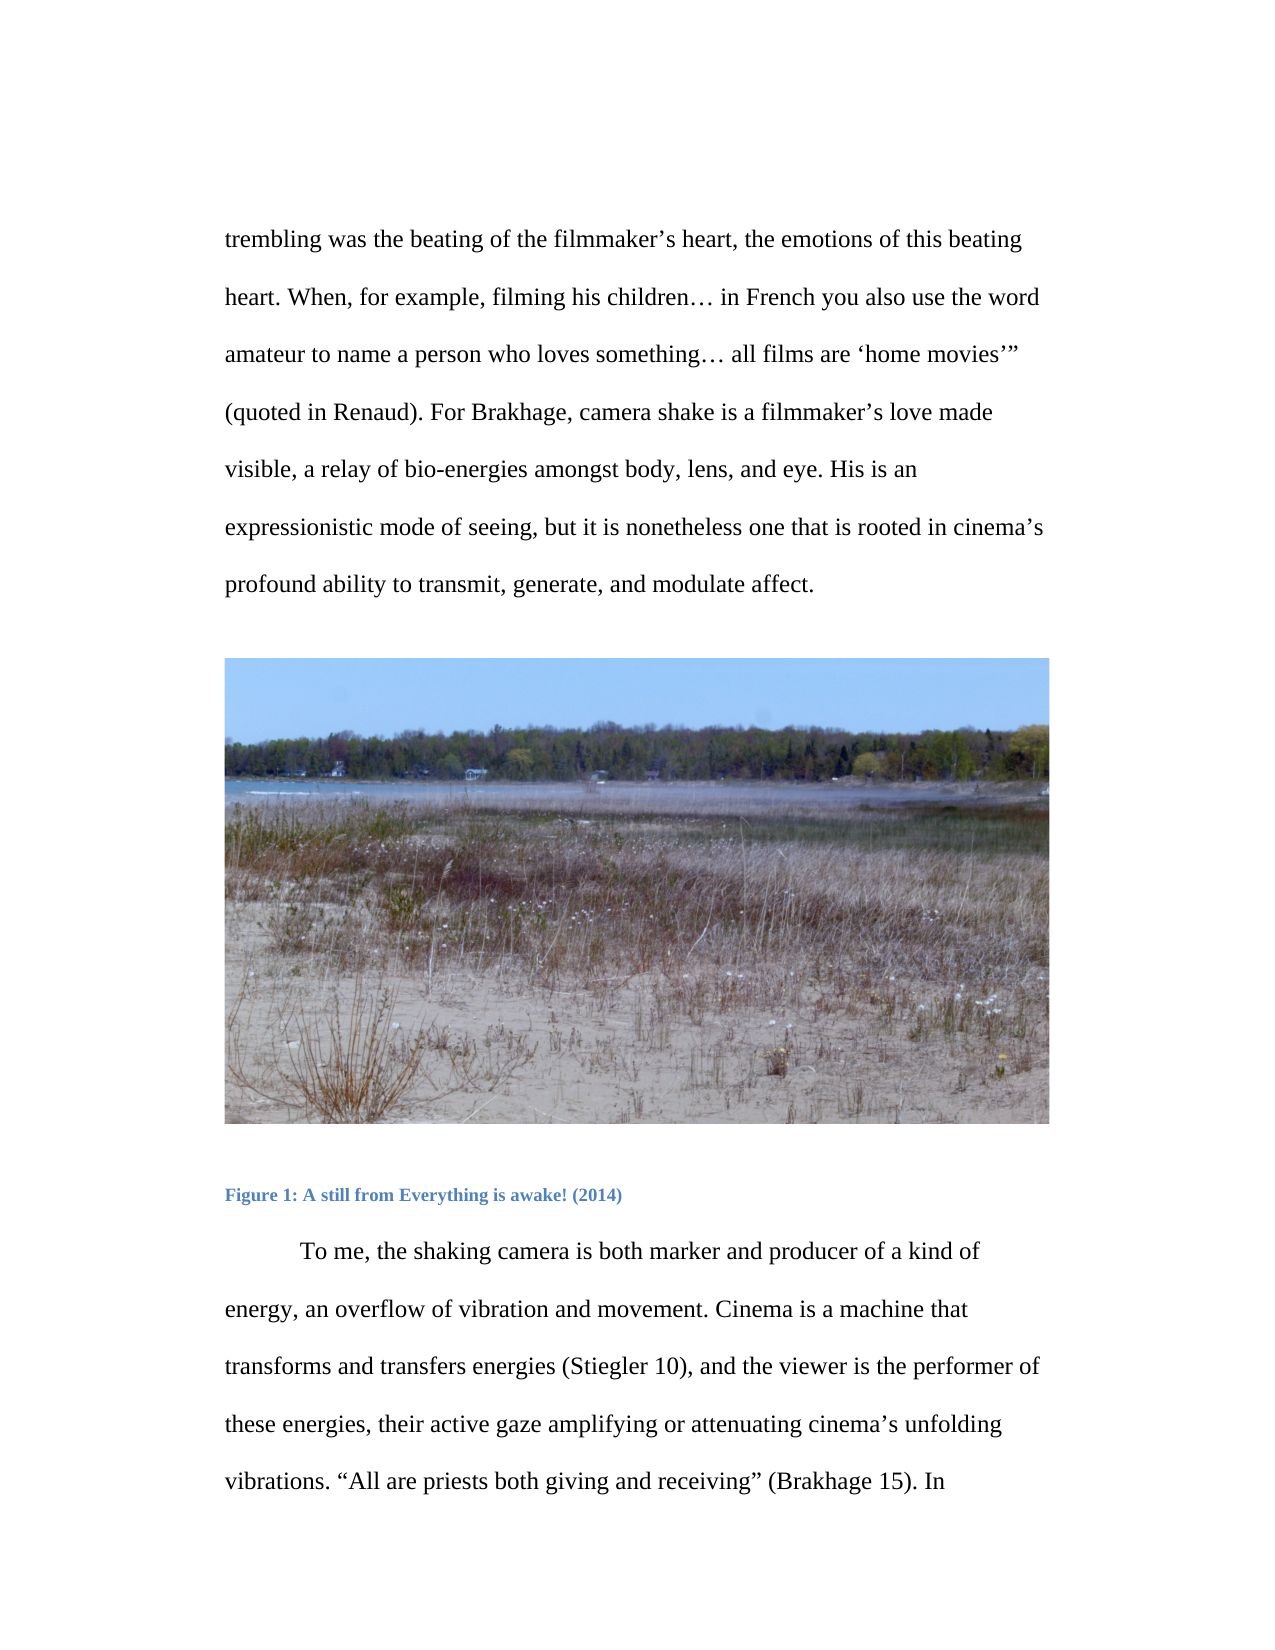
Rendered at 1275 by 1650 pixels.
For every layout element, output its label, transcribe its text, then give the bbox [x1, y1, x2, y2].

text Figure 1: A still from Everything is awake! (2014) [224, 1183, 1051, 1205]
picture [224, 658, 1050, 1124]
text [224, 1236, 1051, 1495]
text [224, 224, 1051, 598]
